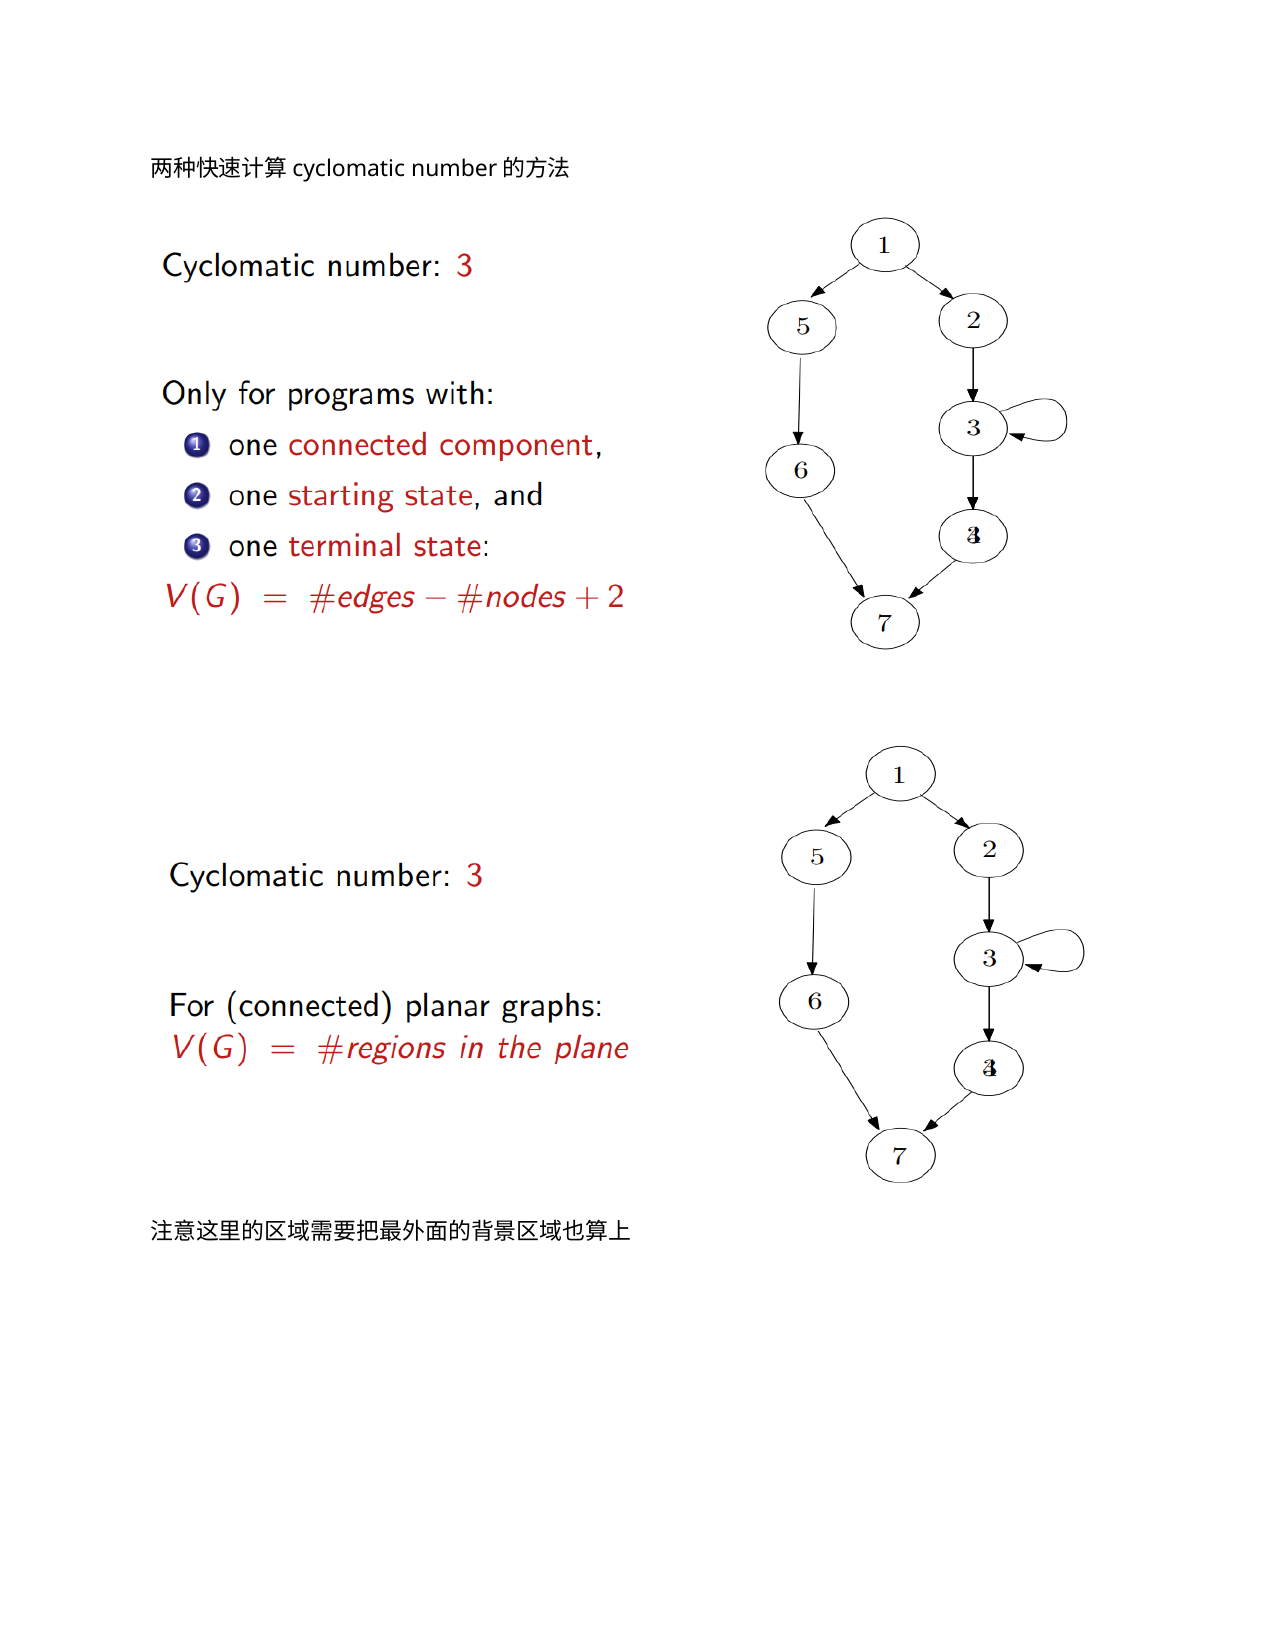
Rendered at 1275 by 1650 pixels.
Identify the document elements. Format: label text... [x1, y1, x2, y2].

picture [150, 188, 1125, 714]
text 注意这里的区域需要把最外面的背景区域也算上 [150, 1213, 1125, 1246]
picture [150, 717, 1125, 1209]
text 两种快速计算cyclomatic number的方法 [150, 150, 1125, 183]
